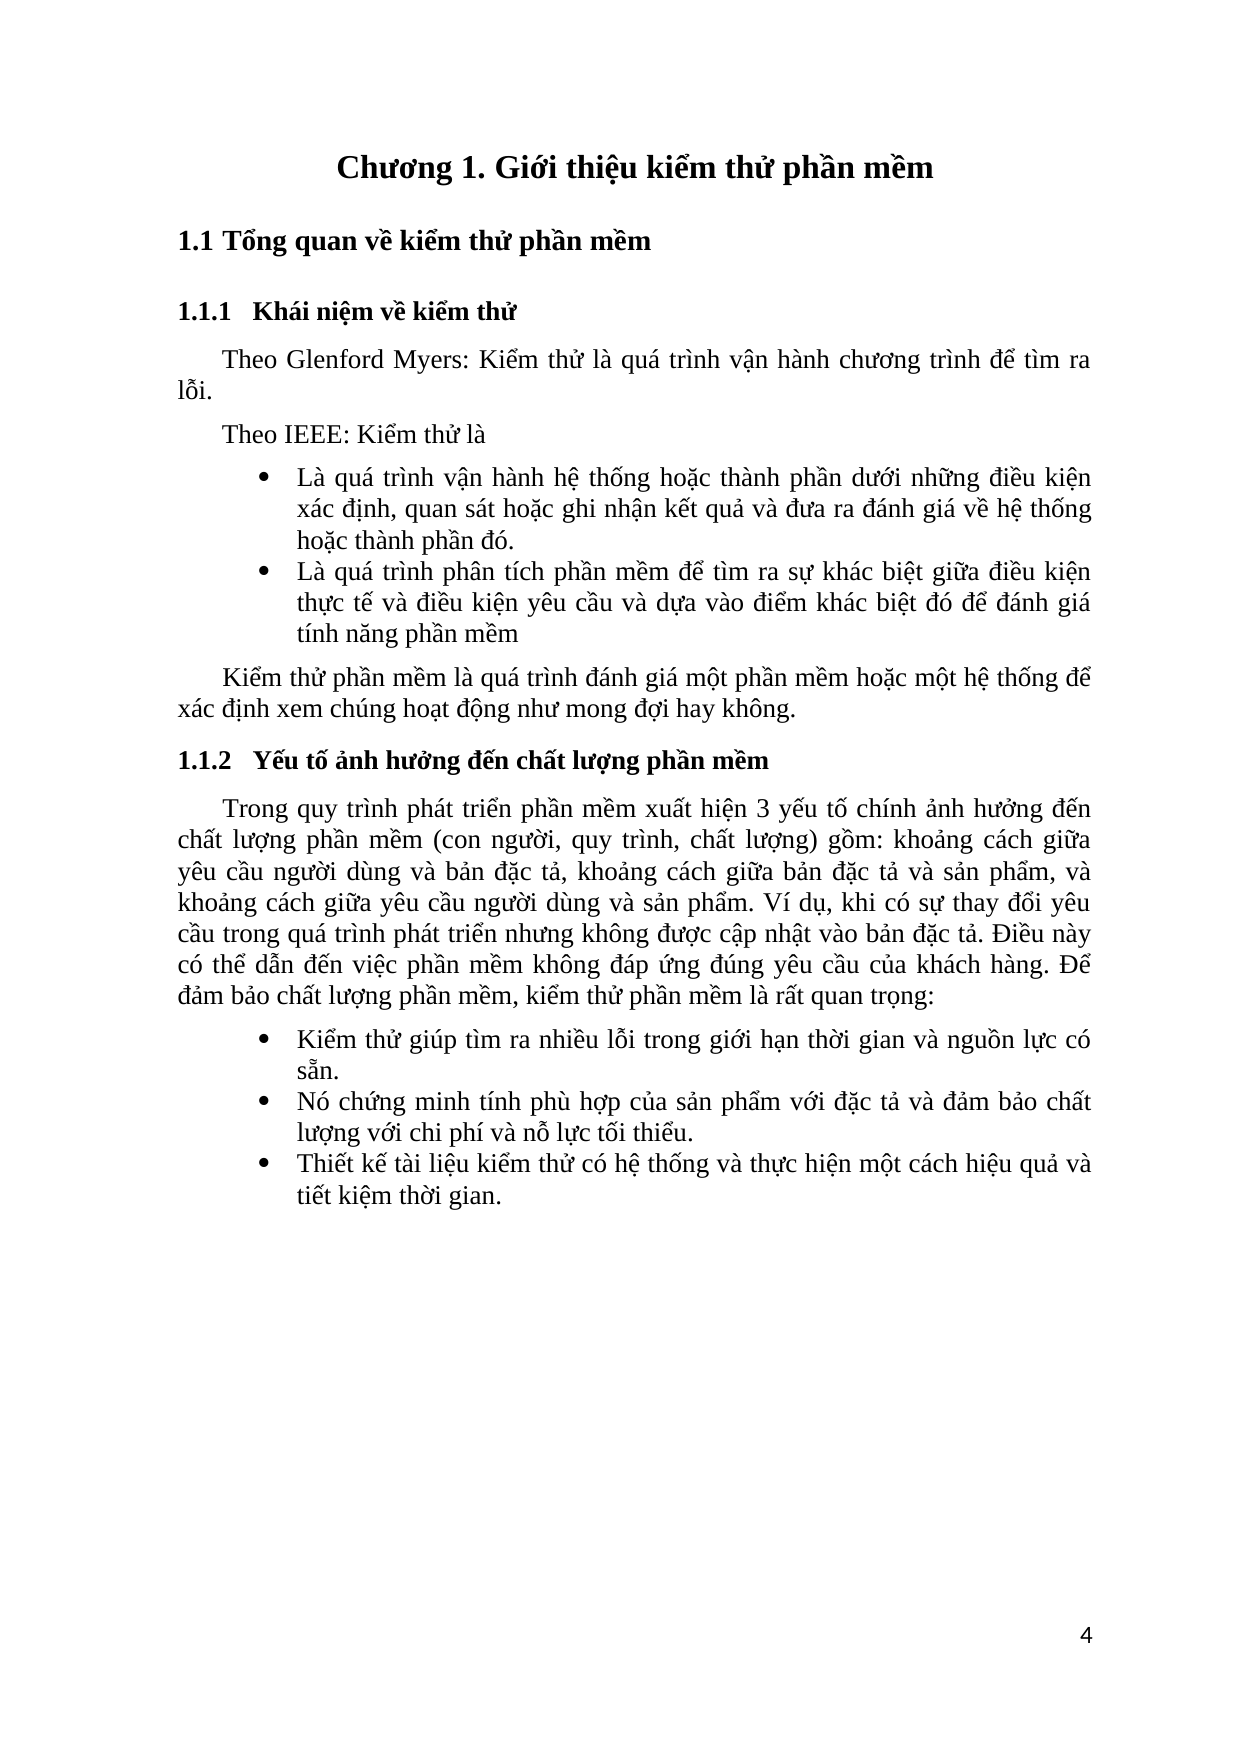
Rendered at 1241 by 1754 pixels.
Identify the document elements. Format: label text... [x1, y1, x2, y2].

list Thiết kế tài liệu kiểm thử có hệ thống và thực hiện một cách hiệu quả và tiết kiệm thời gian. [259, 1148, 1092, 1210]
text Theo Glenford Myers: Kiểm thử là quá trình vận hành chương trình để tìm ra lỗi. [177, 343, 1092, 405]
subtitle Khái niệm về kiểm thử [177, 295, 1092, 326]
subtitle Yếu tố ảnh hưởng đến chất lượng phần mềm [177, 744, 1092, 775]
subtitle Tổng quan về kiểm thử phần mềm [177, 223, 1092, 257]
text Theo IEEE: Kiểm thử là [177, 418, 1092, 449]
text Trong quy trình phát triển phần mềm xuất hiện 3 yếu tố chính ảnh hưởng đến chất lượng phần mềm (con người, quy trình, chất lượng) gồm: khoảng cách giữa yêu cầu người dùng và bản đặc tả, khoảng cách giữa bản đặc tả và sản phẩm, và khoảng cách giữa yêu cầu người dùng và sản phẩm. Ví dụ, khi có sự thay đổi yêu cầu trong quá trình phát triển nhưng không được cập nhật vào bản đặc tả. Điều này có thể dẫn đến việc phần mềm không đáp ứng đúng yêu cầu của khách hàng. Để đảm bảo chất lượng phần mềm, kiểm thử phần mềm là rất quan trọng: [177, 792, 1092, 1010]
text Kiểm thử phần mềm là quá trình đánh giá một phần mềm hoặc một hệ thống để xác định xem chúng hoạt động như mong đợi hay không. [177, 661, 1092, 723]
list Nó chứng minh tính phù hợp của sản phẩm với đặc tả và đảm bảo chất lượng với chi phí và nỗ lực tối thiểu. [259, 1085, 1092, 1148]
list Là quá trình phân tích phần mềm để tìm ra sự khác biệt giữa điều kiện thực tế và điều kiện yêu cầu và dựa vào điểm khác biệt đó để đánh giá tính năng phần mềm [259, 555, 1092, 648]
list Là quá trình vận hành hệ thống hoặc thành phần dưới những điều kiện xác định, quan sát hoặc ghi nhận kết quả và đưa ra đánh giá về hệ thống hoặc thành phần đó. [259, 461, 1092, 555]
list Kiểm thử giúp tìm ra nhiều lỗi trong giới hạn thời gian và nguồn lực có sẵn. [259, 1023, 1092, 1085]
subtitle Giới thiệu kiểm thử phần mềm [177, 148, 1092, 186]
